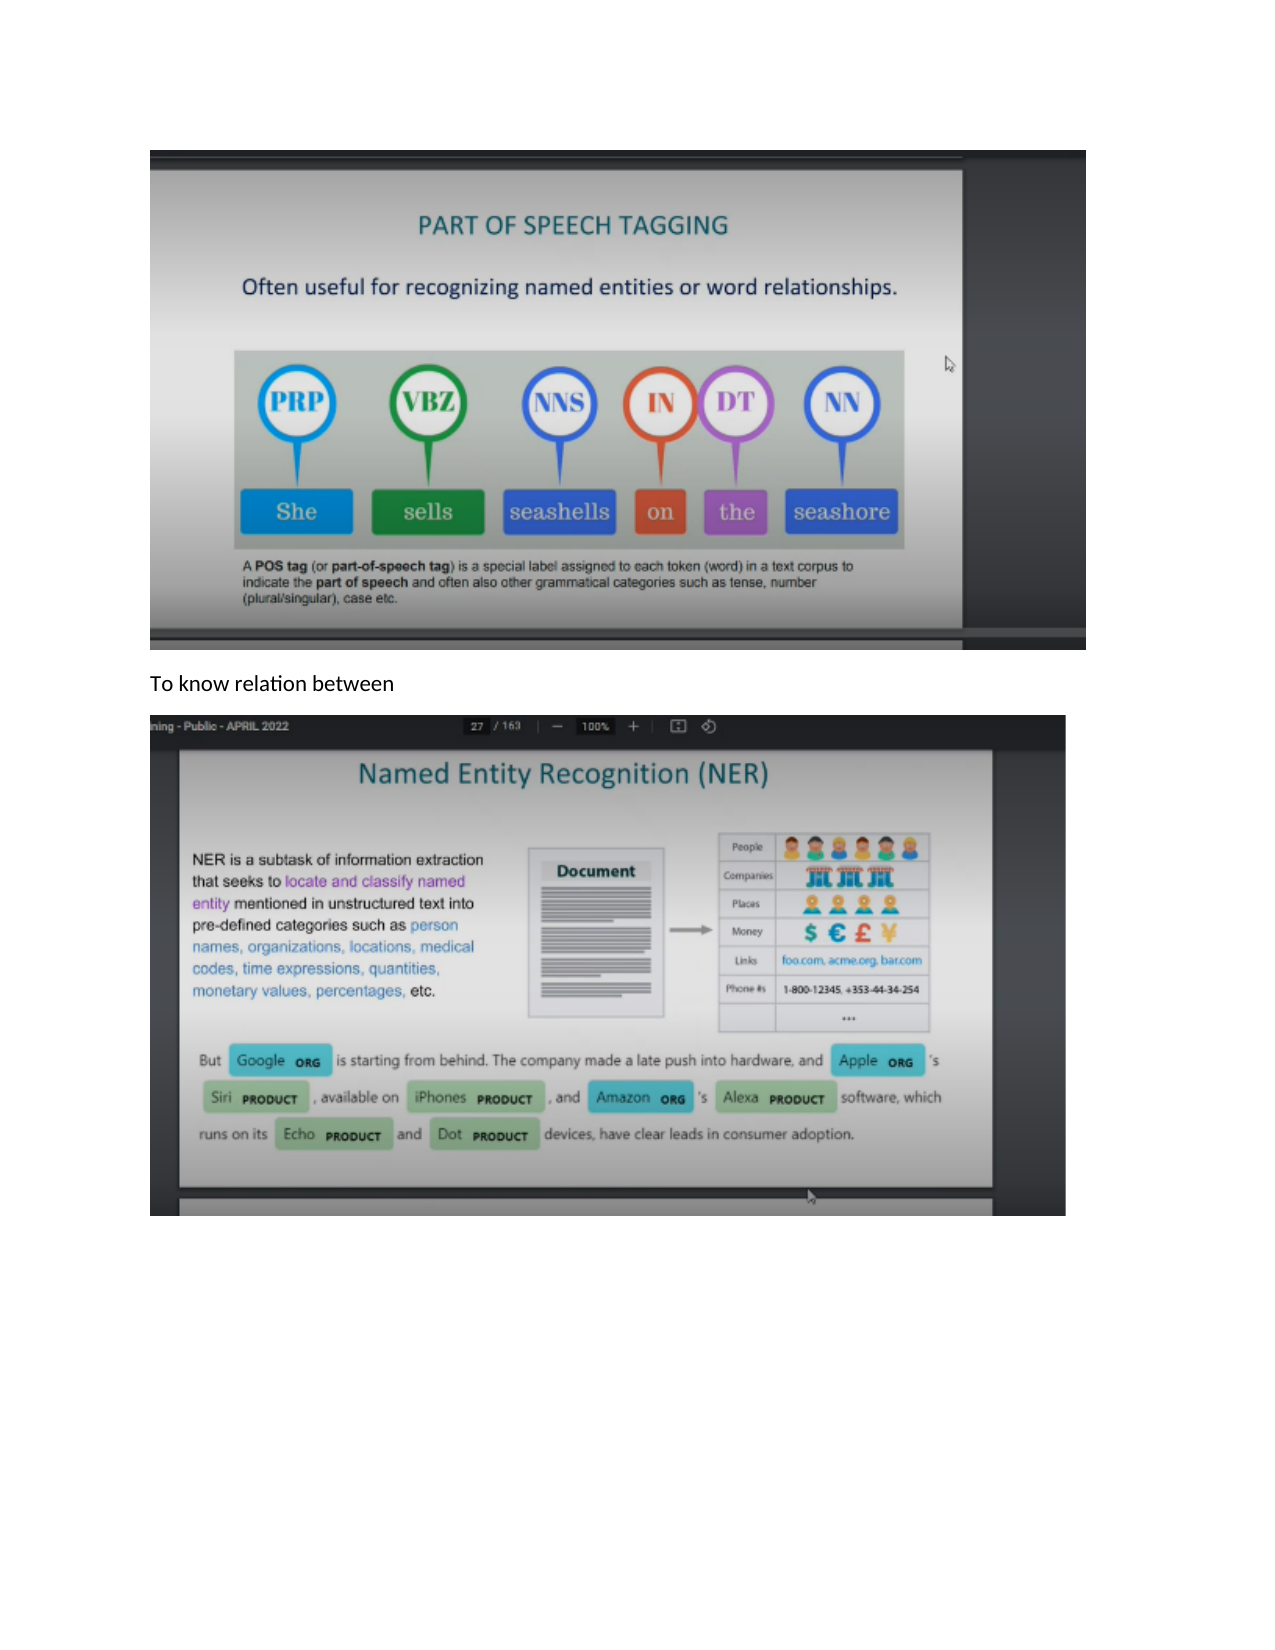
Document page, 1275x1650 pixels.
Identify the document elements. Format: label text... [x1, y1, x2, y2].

picture [150, 715, 1066, 1216]
picture [150, 150, 1086, 650]
text To know relation between [150, 669, 1125, 697]
